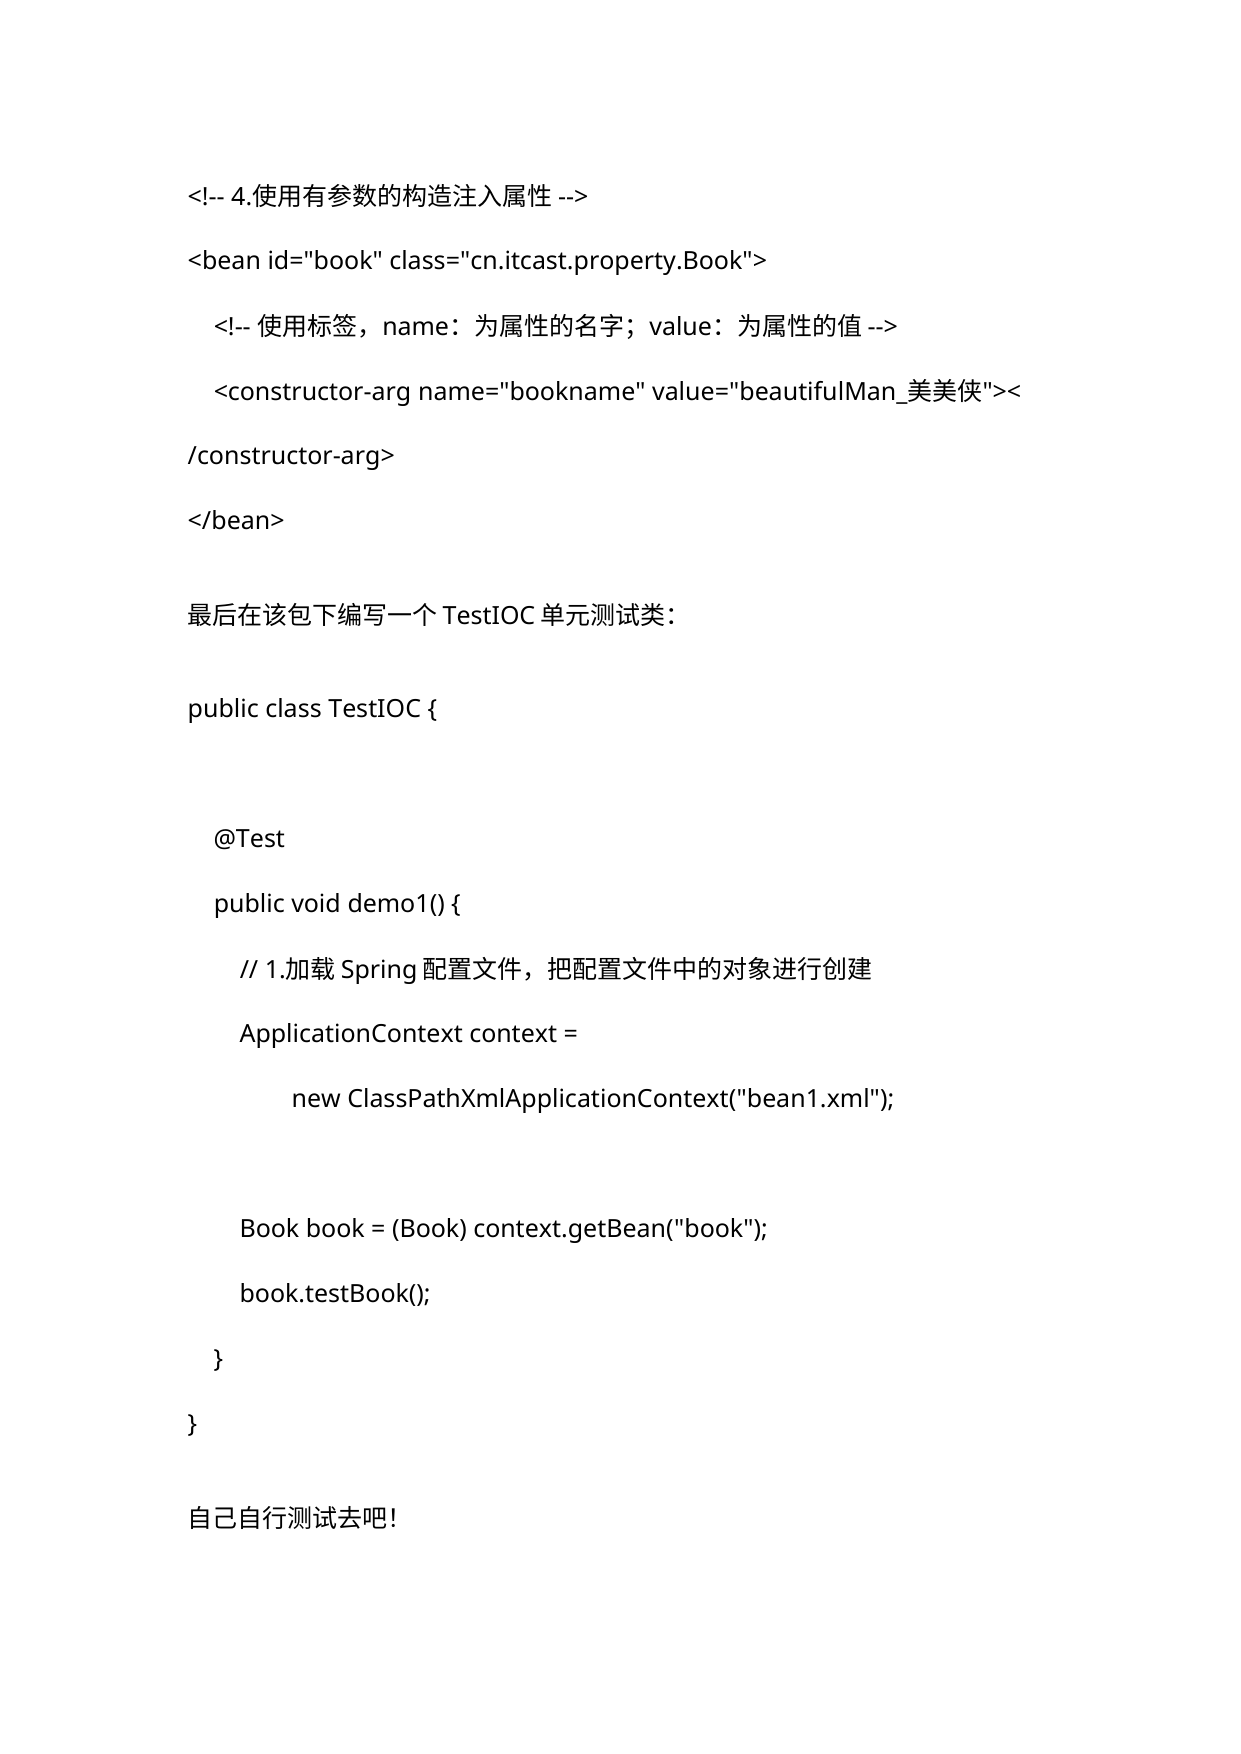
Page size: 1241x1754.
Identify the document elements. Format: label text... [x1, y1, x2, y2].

text <!-- 使用标签，name：为属性的名字；value：为属性的值 --> [187, 292, 1053, 357]
text public class TestIOC { [187, 675, 1053, 740]
text new ClassPathXmlApplicationContext("bean1.xml"); [187, 1065, 1053, 1130]
text 最后在该包下编写一个TestIOC单元测试类： [187, 581, 1053, 646]
text } [187, 1390, 1053, 1455]
text public void demo1() { [187, 870, 1053, 935]
text </bean> [187, 487, 1053, 552]
text book.testBook(); [187, 1260, 1053, 1325]
text } [187, 1325, 1053, 1390]
text 自己自行测试去吧！ [187, 1484, 1053, 1549]
text Book book = (Book) context.getBean("book"); [187, 1195, 1053, 1260]
text <!-- 4.使用有参数的构造注入属性 --> [187, 162, 1053, 227]
text @Test [187, 805, 1053, 870]
text ApplicationContext context = [187, 1000, 1053, 1065]
text // 1.加载Spring配置文件，把配置文件中的对象进行创建 [187, 935, 1053, 1000]
text <constructor-arg name="bookname" value="beautifulMan_美美侠"></constructor-arg> [187, 357, 1053, 487]
text <bean id="book" class="cn.itcast.property.Book"> [187, 227, 1053, 292]
